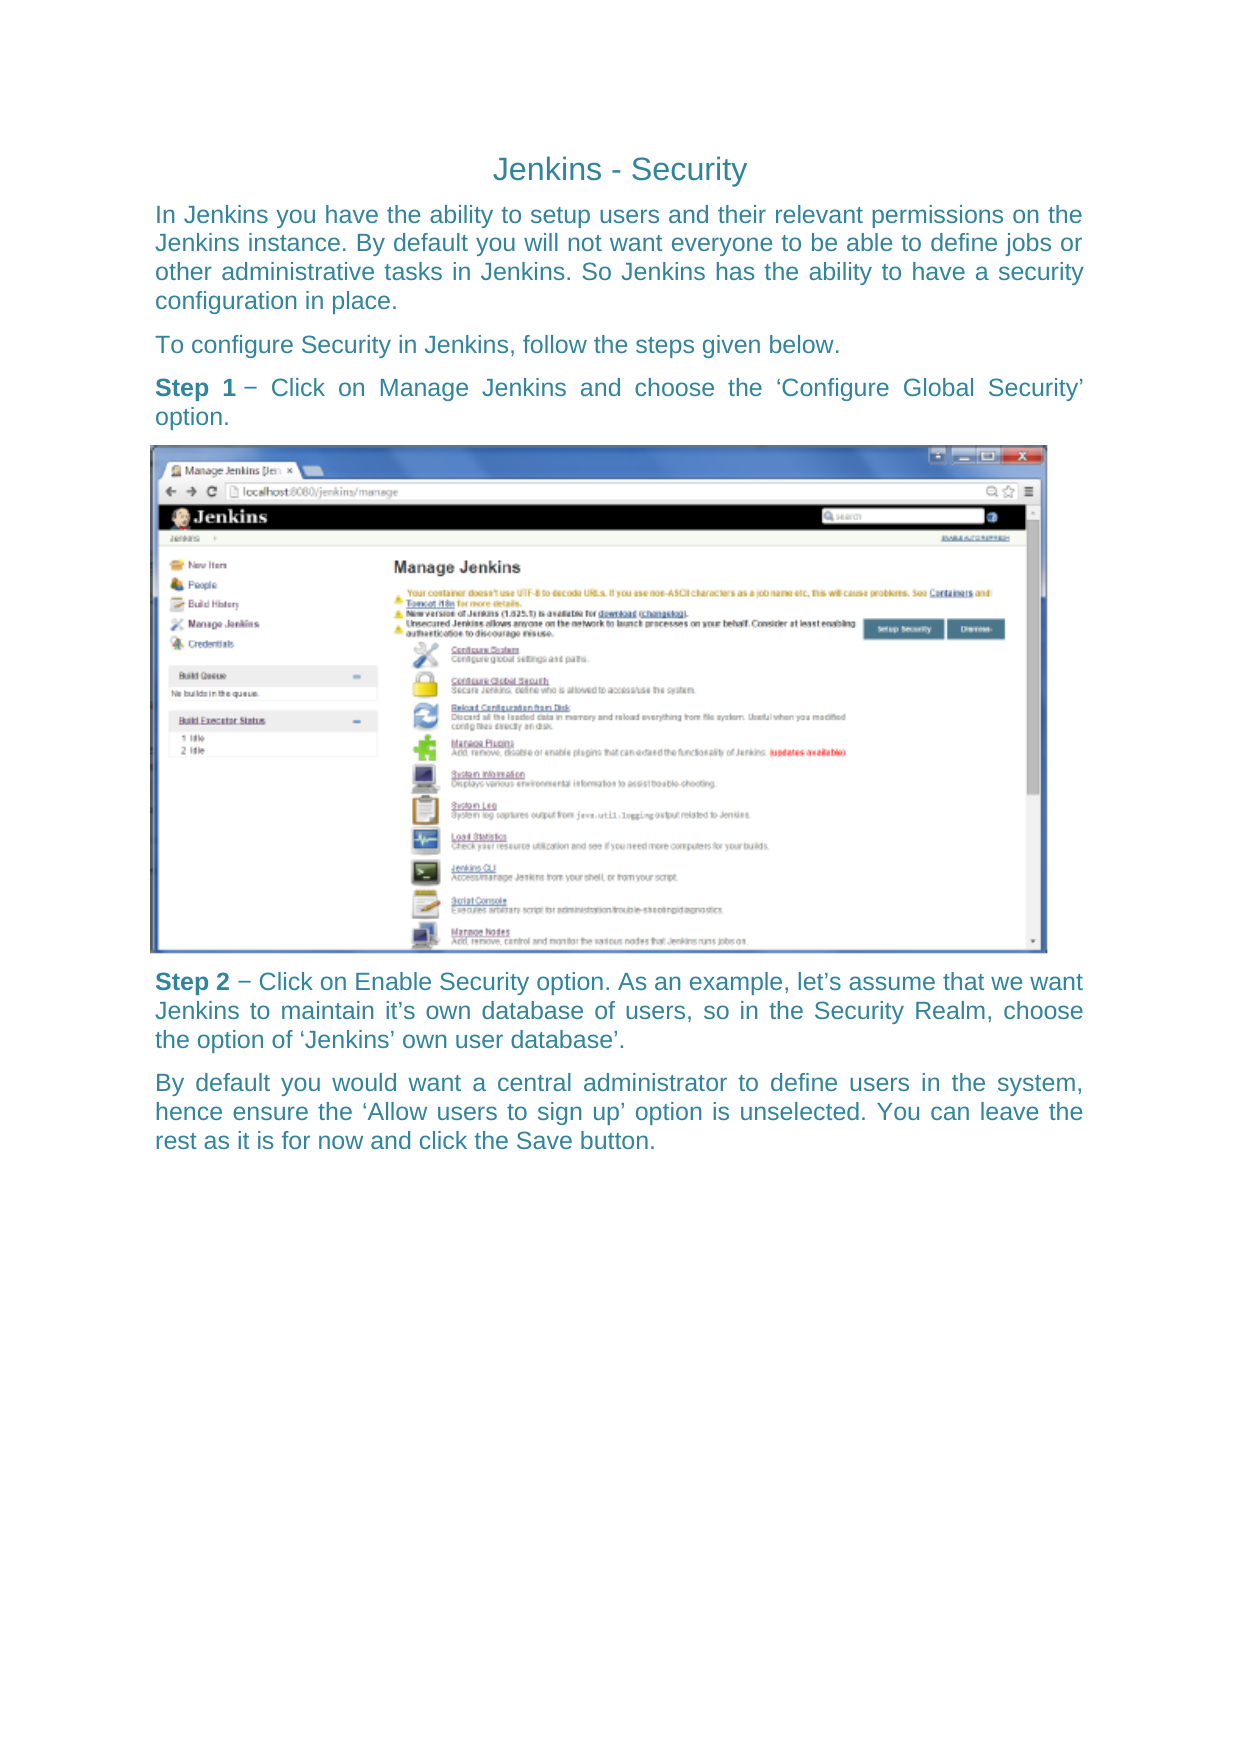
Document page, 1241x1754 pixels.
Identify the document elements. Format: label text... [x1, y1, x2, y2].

text By default you would want a central administrator to define users in the system, hence ensure the ‘Allow users to sign up’ option is unselected. You can leave the rest as it is for now and click the Save button. [155, 1068, 1085, 1155]
text Step 1 − Click on Manage Jenkins and choose the ‘Configure Global Security’ option. [155, 373, 1085, 431]
text In Jenkins you have the ability to setup users and their relevant permissions on the Jenkins instance. By default you will not want everyone to be able to define jobs or other administrative tasks in Jenkins. So Jenkins has the ability to have a security configuration in place. [155, 199, 1085, 314]
text Jenkins - Security [150, 150, 1090, 187]
text Step 2 − Click on Enable Security option. As an example, let’s assume that we want Jenkins to maintain it’s own database of users, so in the Security Realm, choose the option of ‘Jenkins’ own user database’. [155, 967, 1085, 1053]
text To configure Security in Jenkins, follow the steps given below. [155, 329, 1085, 358]
picture [150, 445, 1049, 955]
